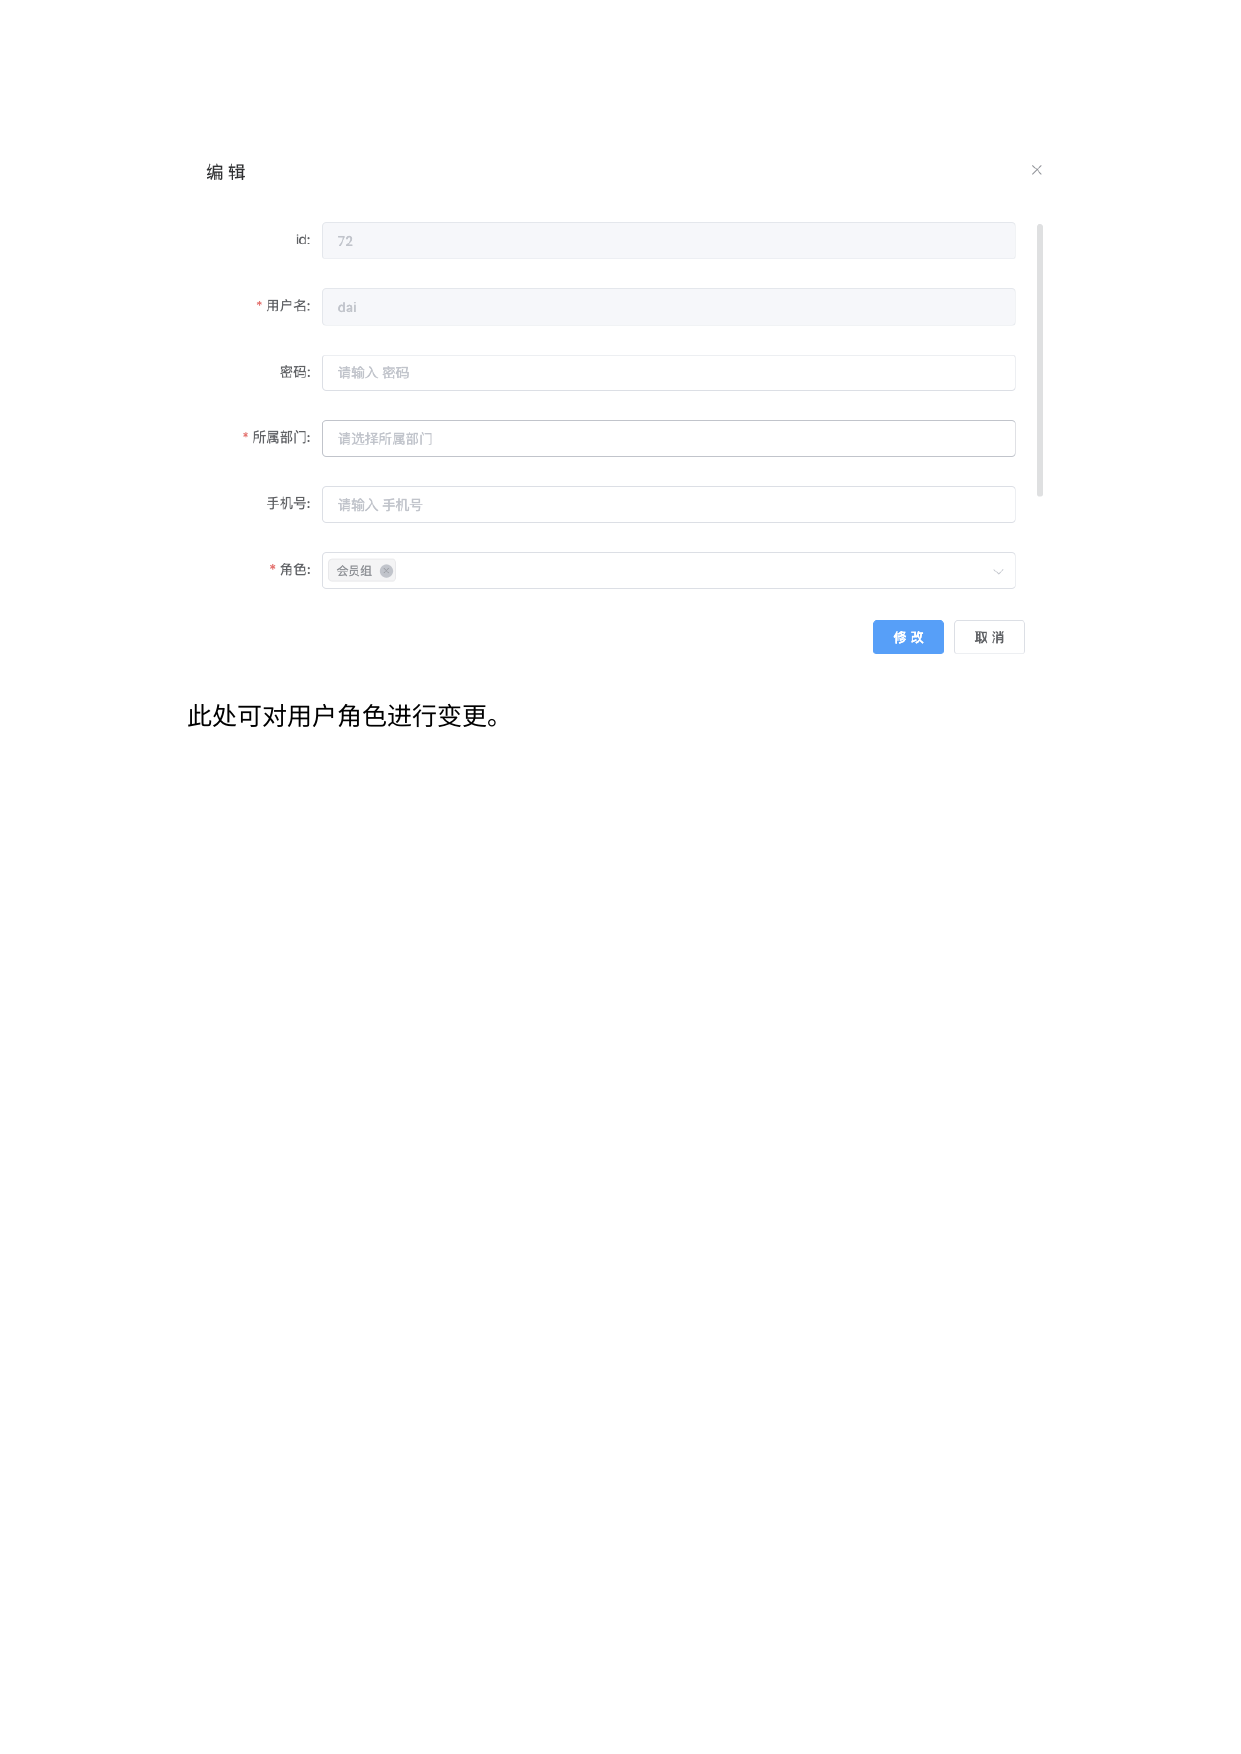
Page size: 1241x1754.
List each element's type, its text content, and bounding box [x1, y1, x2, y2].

text 此处可对用户角色进行变更。 [187, 682, 1053, 747]
picture [187, 162, 1053, 661]
